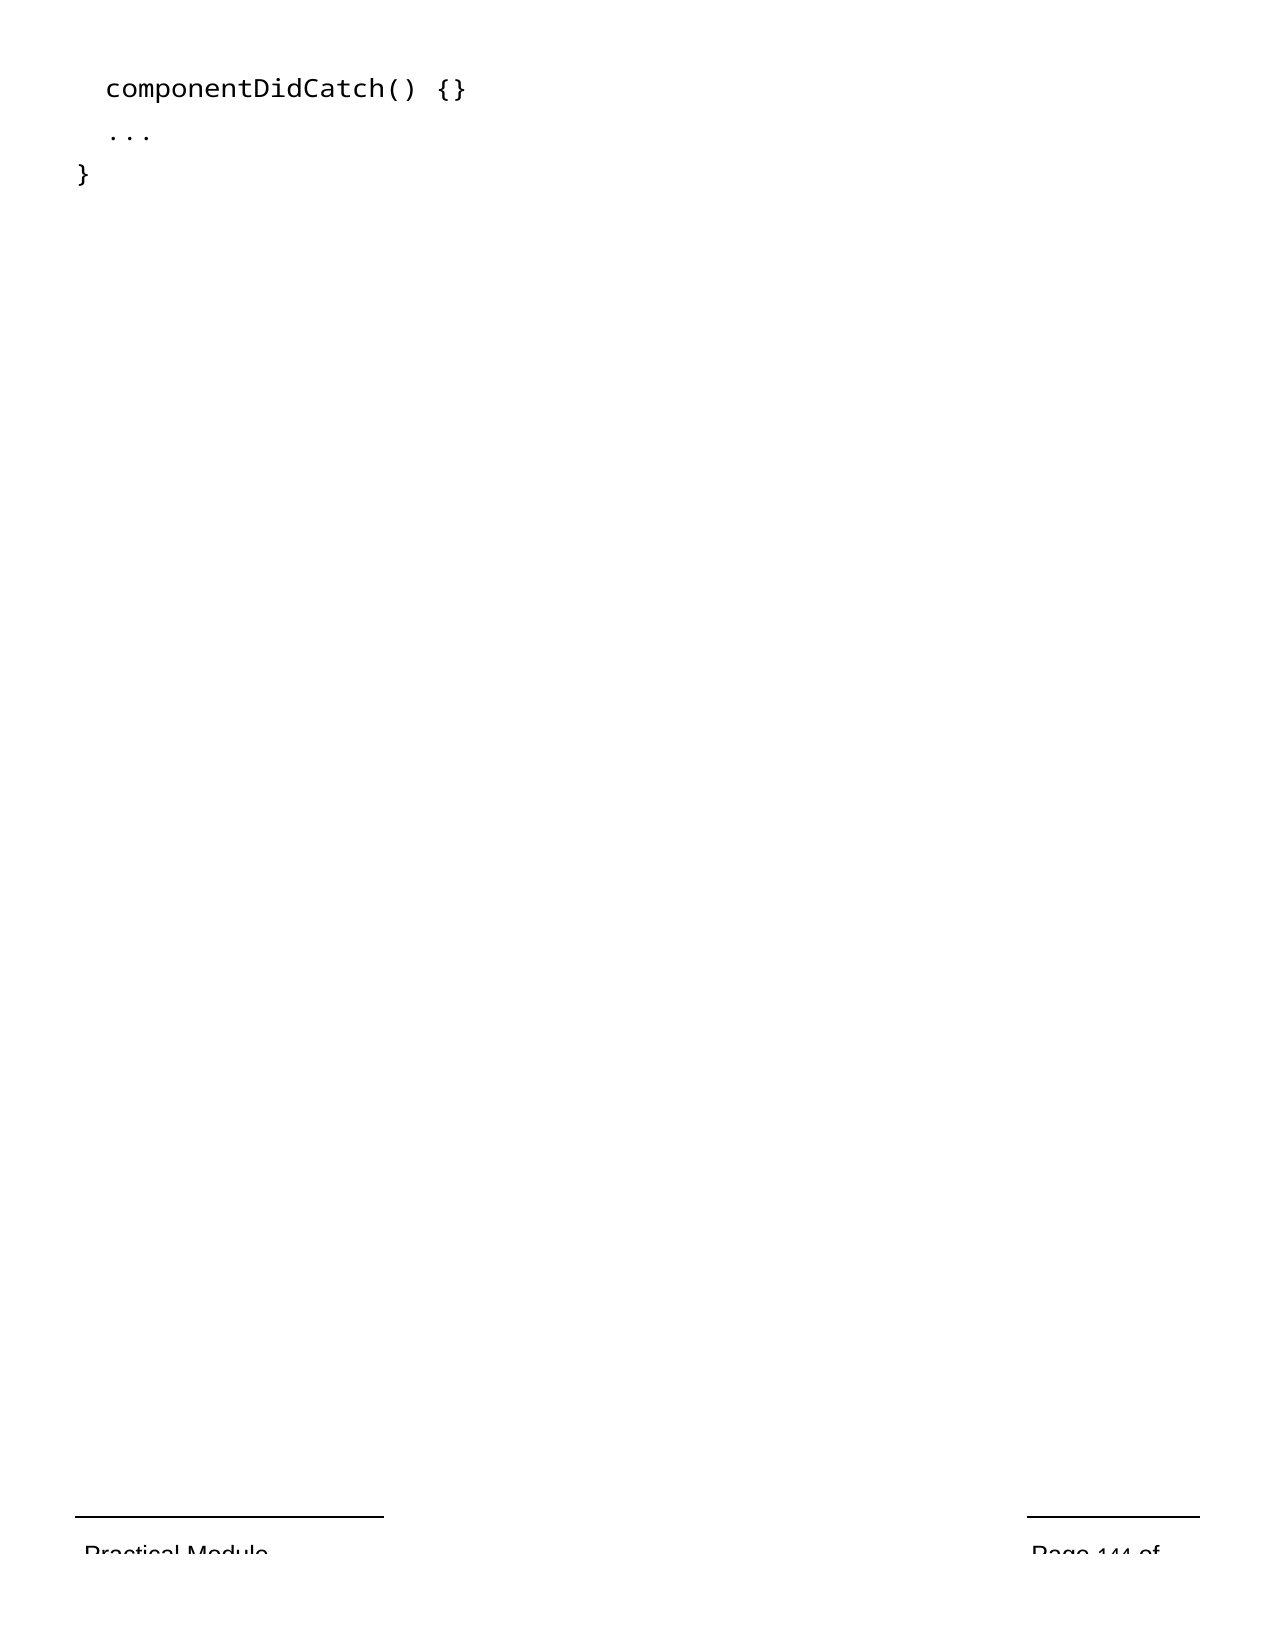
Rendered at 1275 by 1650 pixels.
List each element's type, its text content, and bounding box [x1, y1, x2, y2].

text componentDidCatch() {} [105, 71, 1212, 105]
text ... [105, 113, 1212, 147]
text } [75, 155, 1212, 189]
